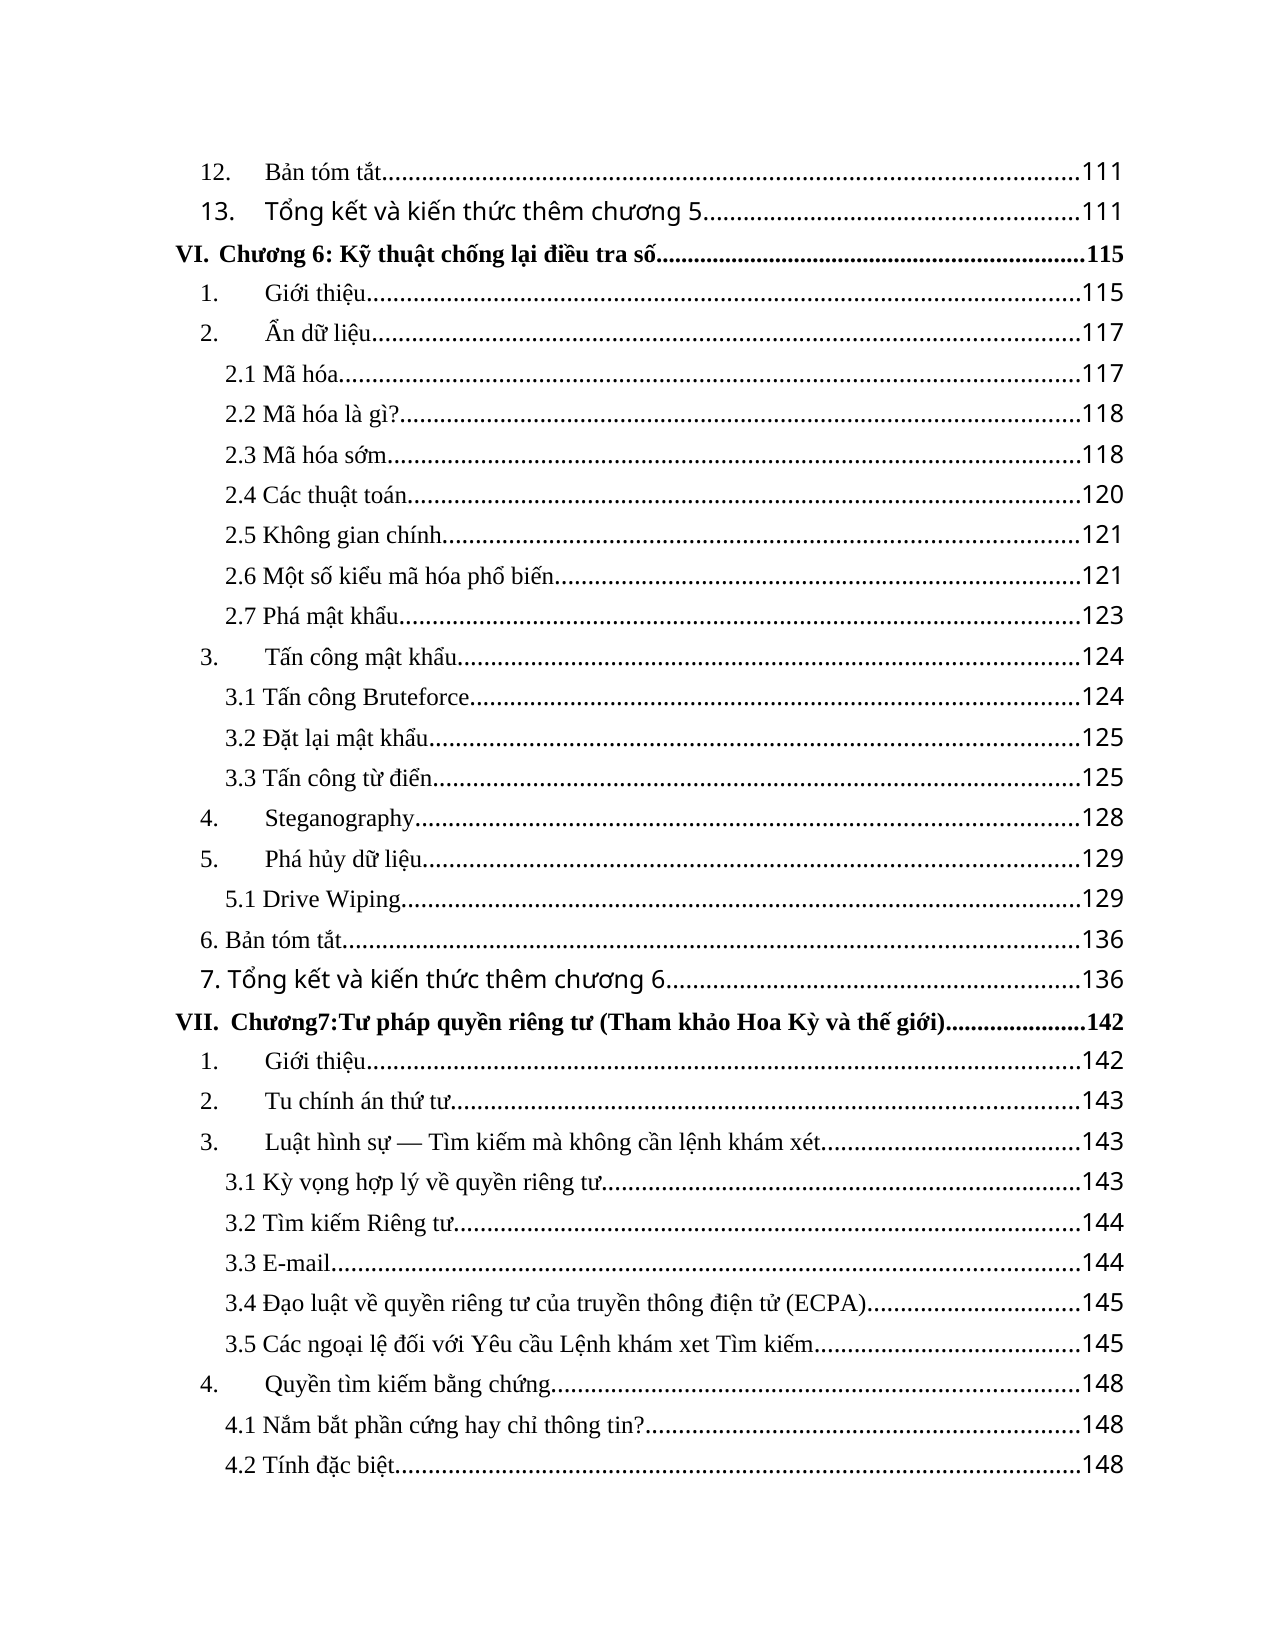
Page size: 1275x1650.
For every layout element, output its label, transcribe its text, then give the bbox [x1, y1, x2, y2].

text 3.5 Các ngoại lệ đối với Yêu cầu Lệnh khám xet Tìm kiếm 145 [200, 1322, 1125, 1359]
text 3. Tấn công mật khẩu 124 [175, 635, 1125, 672]
text 4. Steganography 128 [175, 797, 1125, 834]
text 3.3 Tấn công từ điển 125 [200, 756, 1125, 794]
text 3.2 Đặt lại mật khẩu 125 [200, 716, 1125, 753]
text 2.1 Mã hóa 117 [200, 352, 1125, 389]
text 12. Bản tóm tắt 111 [175, 150, 1125, 187]
text 3. Luật hình sự — Tìm kiếm mà không cần lệnh khám xét 143 [175, 1120, 1125, 1157]
text 2. Ẩn dữ liệu 117 [175, 312, 1125, 349]
text 6. Bản tóm tắt 136 [175, 918, 1125, 955]
text 2.3 Mã hóa sớm 118 [200, 433, 1125, 470]
text VI. Chương 6: Kỹ thuật chống lại điều tra số 115 [150, 231, 1125, 268]
text 13. Tổng kết và kiến thức thêm chương 5 111 [175, 190, 1125, 228]
text 2.2 Mã hóa là gì? 118 [200, 392, 1125, 430]
text 4. Quyền tìm kiếm bằng chứng 148 [175, 1362, 1125, 1400]
text 1. Giới thiệu 142 [175, 1039, 1125, 1077]
text 1. Giới thiệu 115 [175, 271, 1125, 309]
text 7. Tổng kết và kiến thức thêm chương 6 136 [175, 958, 1125, 996]
text 2.6 Một số kiểu mã hóa phổ biến 121 [200, 554, 1125, 592]
text VII. Chương7:Tư pháp quyền riêng tư (Tham khảo Hoa Kỳ và thế giới) 142 [150, 999, 1125, 1036]
text 3.2 Tìm kiếm Riêng tư 144 [200, 1201, 1125, 1238]
text 2. Tu chính án thứ tư 143 [175, 1079, 1125, 1117]
text 4.1 Nắm bắt phần cứng hay chỉ thông tin? 148 [200, 1403, 1125, 1440]
text 2.7 Phá mật khẩu 123 [200, 594, 1125, 632]
text 3.3 E-mail 144 [200, 1241, 1125, 1279]
text 3.1 Kỳ vọng hợp lý về quyền riêng tư 143 [200, 1160, 1125, 1198]
text 5.1 Drive Wiping 129 [200, 877, 1125, 915]
text 3.1 Tấn công Bruteforce 124 [200, 675, 1125, 713]
text 4.2 Tính đặc biệt 148 [200, 1443, 1125, 1481]
text 3.4 Đạo luật về quyền riêng tư của truyền thông điện tử (ECPA) 145 [200, 1282, 1125, 1319]
text 5. Phá hủy dữ liệu 129 [175, 837, 1125, 874]
text 2.4 Các thuật toán 120 [200, 473, 1125, 511]
text 2.5 Không gian chính 121 [200, 514, 1125, 551]
